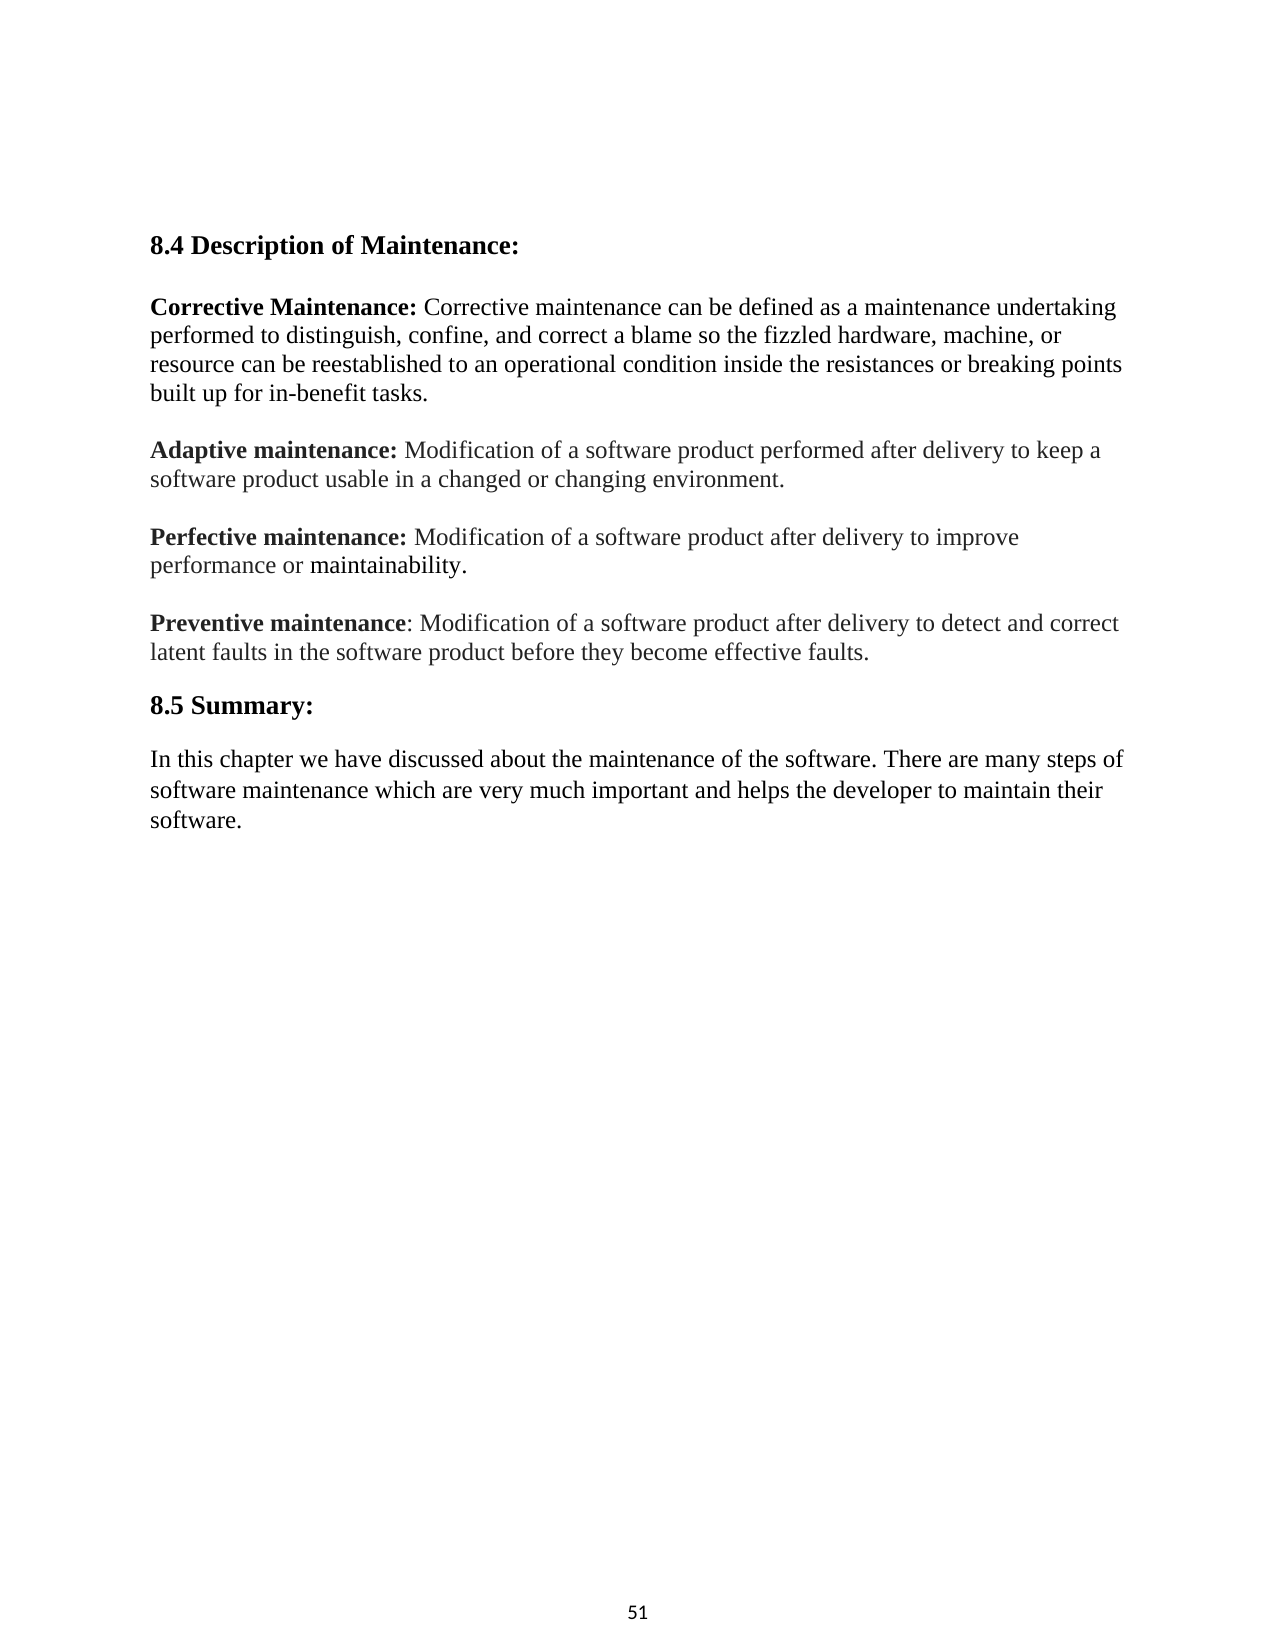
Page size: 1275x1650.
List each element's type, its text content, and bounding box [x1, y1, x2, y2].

text Preventive maintenance: Modification of a software product after delivery to detect and correct latent faults in the software product before they become effective faults. [150, 608, 1125, 665]
text Perfective maintenance: Modification of a software product after delivery to improve performance or maintainability. [150, 522, 1125, 579]
text Adaptive maintenance: Modification of a software product performed after delivery to keep a software product usable in a changed or changing environment. [150, 435, 1125, 493]
text In this chapter we have discussed about the maintenance of the software. There are many steps of software maintenance which are very much important and helps the developer to maintain their software. [150, 744, 1125, 833]
text 8.5 Summary: [150, 689, 1125, 721]
text 8.4 Description of Maintenance: [150, 229, 1125, 260]
text Corrective Maintenance: Corrective maintenance can be defined as a maintenance undertaking performed to distinguish, confine, and correct a blame so the fizzled hardware, machine, or resource can be reestablished to an operational condition inside the resistances or breaking points built up for in-benefit tasks. [150, 292, 1125, 407]
